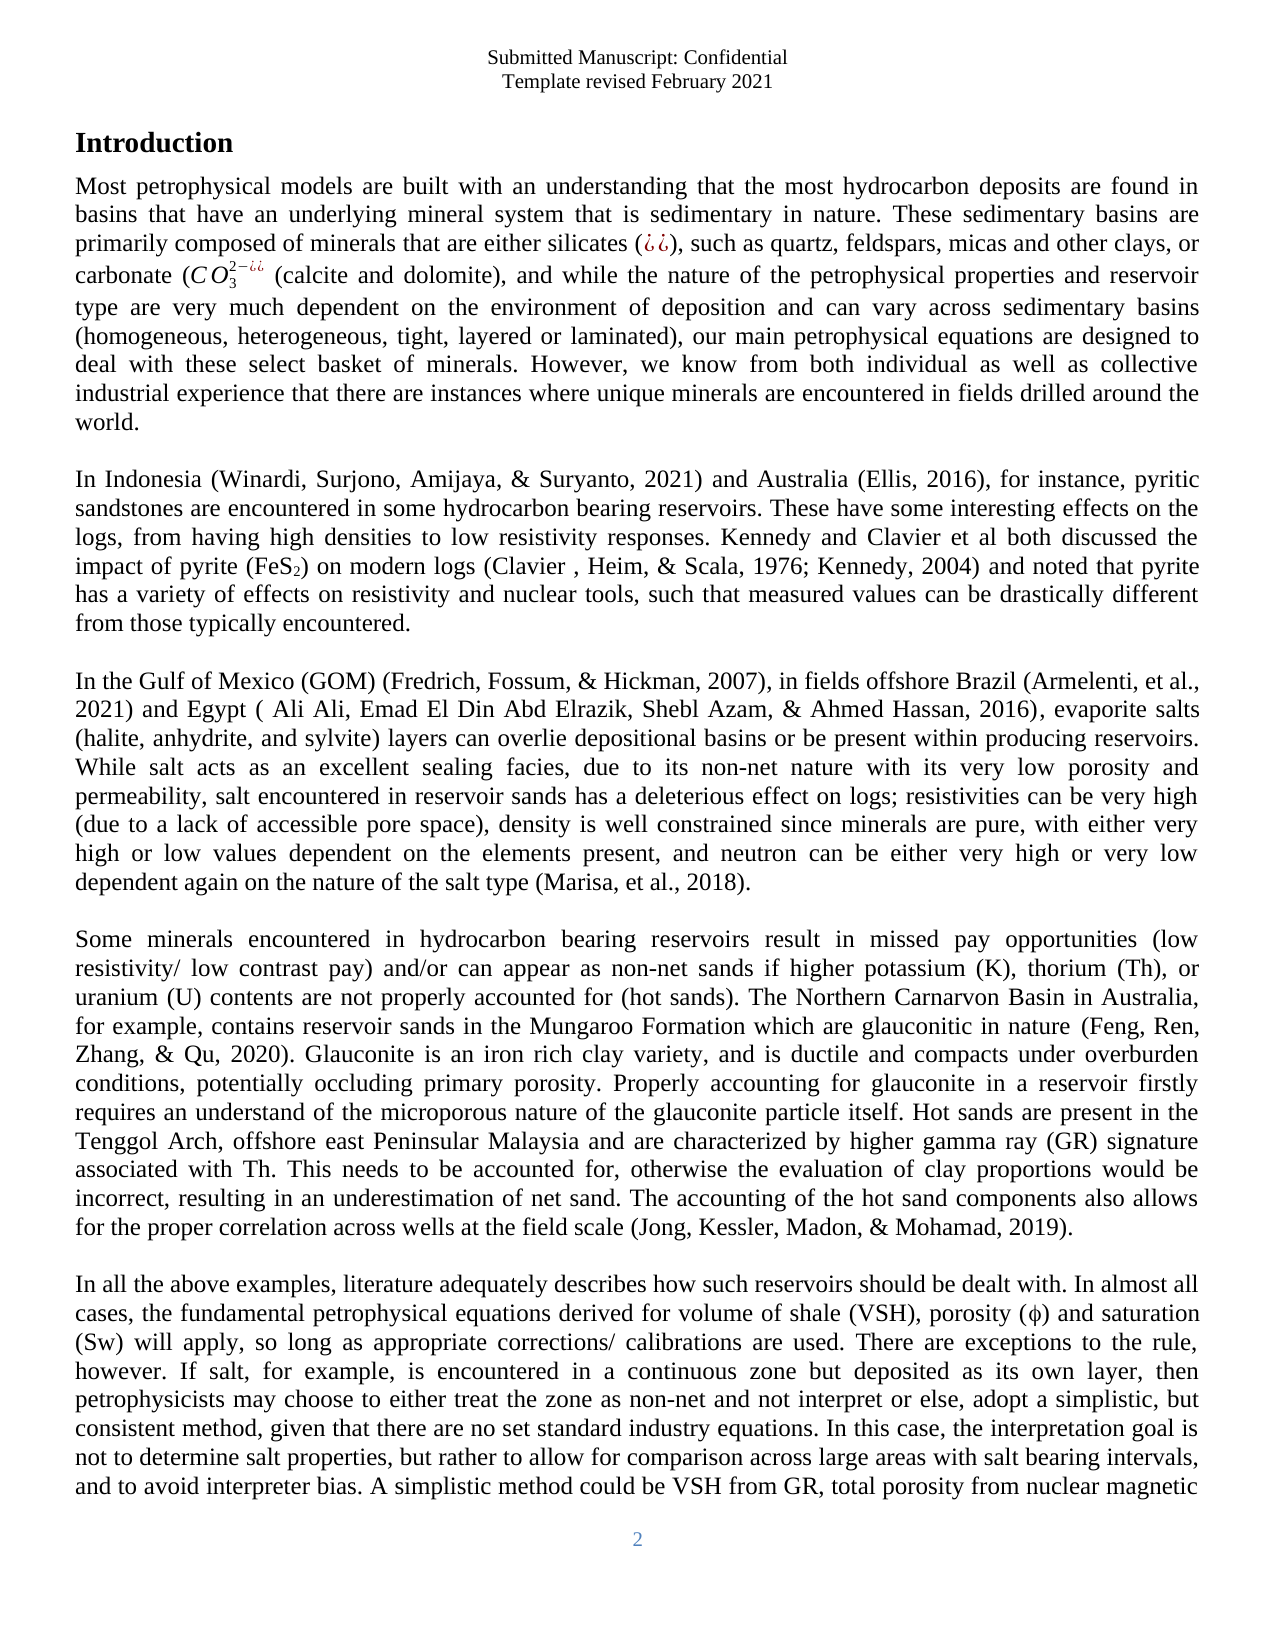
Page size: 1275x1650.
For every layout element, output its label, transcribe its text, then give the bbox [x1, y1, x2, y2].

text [75, 1269, 1200, 1499]
text In Indonesia and Australia , for instance, pyritic sandstones are encountered in some hydrocarbon bearing reservoirs. These have some interesting effects on the logs, from having high densities to low resistivity responses. Kennedy and Clavier et al both discussed the impact of pyrite (FeS2) on modern logs and noted that pyrite has a variety of effects on resistivity and nuclear tools, such that measured values can be drastically different from those typically encountered. [75, 464, 1200, 637]
text Some minerals encountered in hydrocarbon bearing reservoirs result in missed pay opportunities (low resistivity/ low contrast pay) and/or can appear as non-net sands if higher potassium (K), thorium (Th), or uranium (U) contents are not properly accounted for (hot sands). The Northern Carnarvon Basin in Australia, for example, contains reservoir sands in the Mungaroo Formation which are glauconitic in nature . Glauconite is an iron rich clay variety, and is ductile and compacts under overburden conditions, potentially occluding primary porosity. Properly accounting for glauconite in a reservoir firstly requires an understand of the microporous nature of the glauconite particle itself. Hot sands are present in the Tenggol Arch, offshore east Peninsular Malaysia and are characterized by higher gamma ray (GR) signature associated with Th. This needs to be accounted for, otherwise the evaluation of clay proportions would be incorrect, resulting in an underestimation of net sand. The accounting of the hot sand components also allows for the proper correlation across wells at the field scale . [75, 924, 1200, 1241]
subtitle Introduction [75, 125, 1200, 158]
text Most petrophysical models are built with an understanding that the most hydrocarbon deposits are found in basins that have an underlying mineral system that is sedimentary in nature. These sedimentary basins are primarily composed of minerals that are either silicates (), such as quartz, feldspars, micas and other clays, or carbonate ( (calcite and dolomite), and while the nature of the petrophysical properties and reservoir type are very much dependent on the environment of deposition and can vary across sedimentary basins (homogeneous, heterogeneous, tight, layered or laminated), our main petrophysical equations are designed to deal with these select basket of minerals. However, we know from both individual as well as collective industrial experience that there are instances where unique minerals are encountered in fields drilled around the world. [75, 171, 1200, 436]
text In the Gulf of Mexico (GOM) , in fields offshore Brazil and Egypt, evaporite salts (halite, anhydrite, and sylvite) layers can overlie depositional basins or be present within producing reservoirs. While salt acts as an excellent sealing facies, due to its non-net nature with its very low porosity and permeability, salt encountered in reservoir sands has a deleterious effect on logs; resistivities can be very high (due to a lack of accessible pore space), density is well constrained since minerals are pure, with either very high or low values dependent on the elements present, and neutron can be either very high or very low dependent again on the nature of the salt type . [75, 666, 1200, 896]
